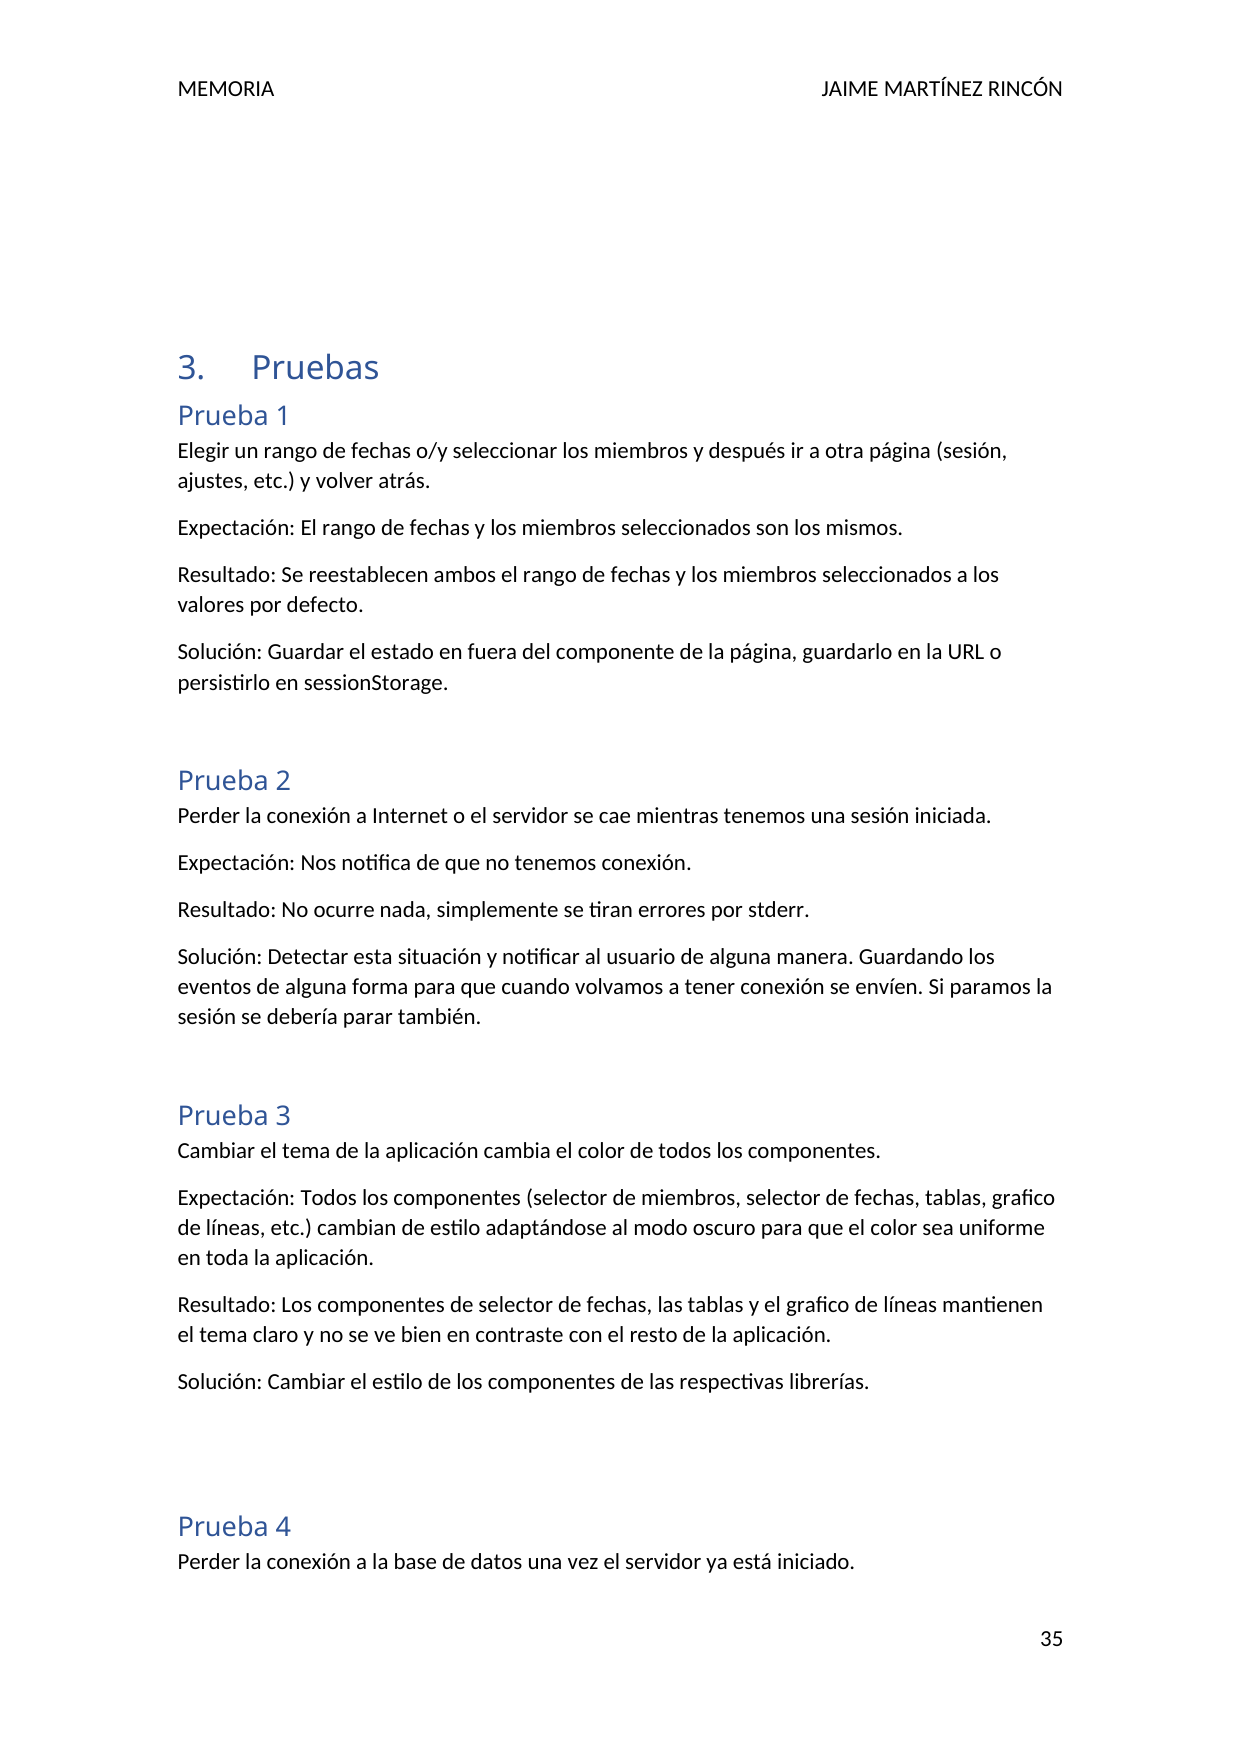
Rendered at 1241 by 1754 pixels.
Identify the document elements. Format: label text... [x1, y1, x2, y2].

subtitle Prueba 1 [177, 397, 1063, 433]
subtitle Prueba 2 [177, 761, 1063, 798]
text Expectación: Todos los componentes (selector de miembros, selector de fechas, tablas, grafico de líneas, etc.) cambian de estilo adaptándose al modo oscuro para que el color sea uniforme en toda la aplicación. [177, 1183, 1063, 1271]
text Resultado: No ocurre nada, simplemente se tiran errores por stderr. [177, 895, 1063, 923]
text Resultado: Los componentes de selector de fechas, las tablas y el grafico de líneas mantienen el tema claro y no se ve bien en contraste con el resto de la aplicación. [177, 1290, 1063, 1348]
text Solución: Guardar el estado en fuera del componente de la página, guardarlo en la URL o persistirlo en sessionStorage. [177, 637, 1063, 696]
text Perder la conexión a Internet o el servidor se cae mientras tenemos una sesión iniciada. [177, 801, 1063, 829]
text Solución: Detectar esta situación y notificar al usuario de alguna manera. Guardando los eventos de alguna forma para que cuando volvamos a tener conexión se envíen. Si paramos la sesión se debería parar también. [177, 942, 1063, 1030]
subtitle Prueba 4 [177, 1508, 1063, 1544]
text Resultado: Se reestablecen ambos el rango de fechas y los miembros seleccionados a los valores por defecto. [177, 560, 1063, 618]
text Expectación: El rango de fechas y los miembros seleccionados son los mismos. [177, 513, 1063, 541]
text Solución: Cambiar el estilo de los componentes de las respectivas librerías. [177, 1367, 1063, 1395]
subtitle Prueba 3 [177, 1096, 1063, 1133]
text Perder la conexión a la base de datos una vez el servidor ya está iniciado. [177, 1547, 1063, 1575]
text Elegir un rango de fechas o/y seleccionar los miembros y después ir a otra página (sesión, ajustes, etc.) y volver atrás. [177, 436, 1063, 494]
text Cambiar el tema de la aplicación cambia el color de todos los componentes. [177, 1136, 1063, 1164]
text Expectación: Nos notifica de que no tenemos conexión. [177, 848, 1063, 876]
subtitle Pruebas [177, 343, 1063, 389]
